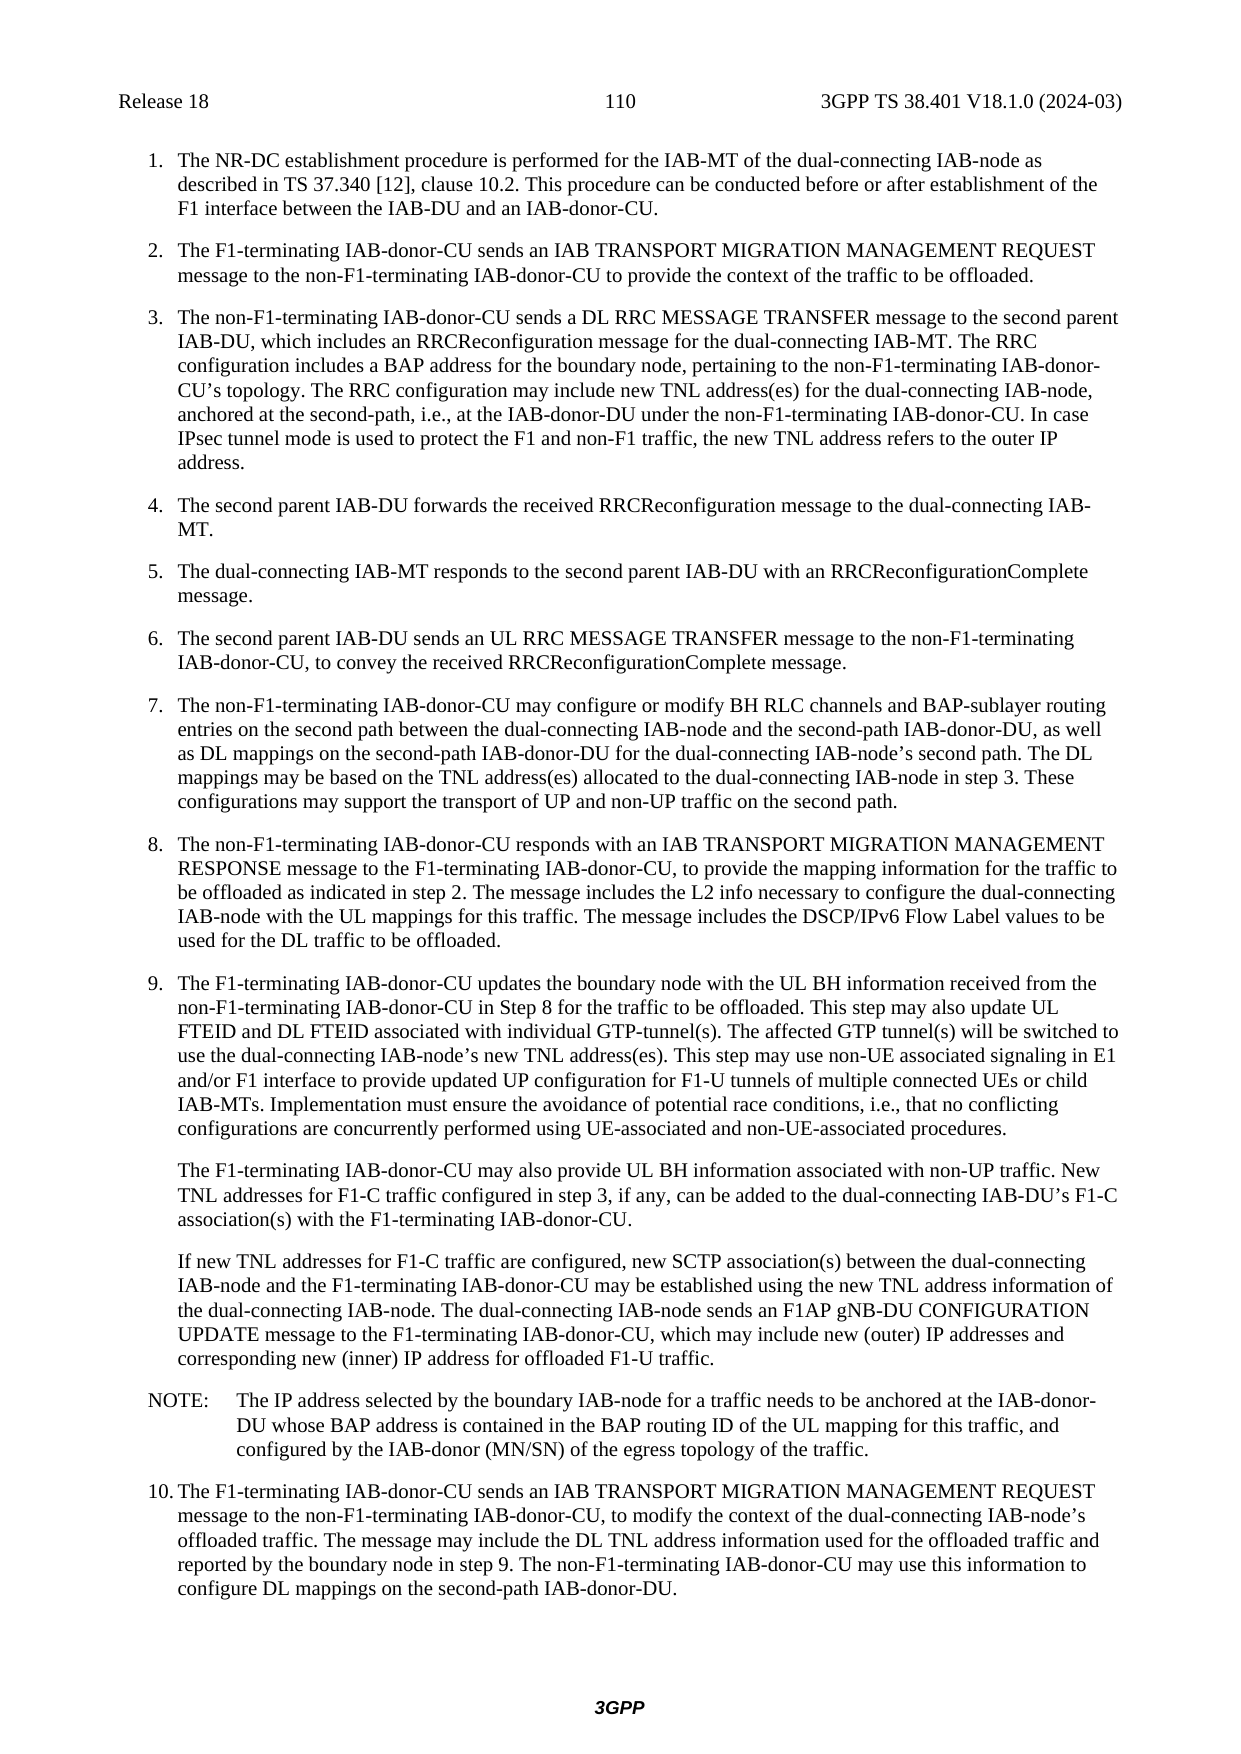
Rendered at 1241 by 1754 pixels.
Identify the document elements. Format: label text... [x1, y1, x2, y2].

text 9. The F1-terminating IAB-donor-CU updates the boundary node with the UL BH information received from the non-F1-terminating IAB-donor-CU in Step 8 for the traffic to be offloaded. This step may also update UL FTEID and DL FTEID associated with individual GTP-tunnel(s). The affected GTP tunnel(s) will be switched to use the dual-connecting IAB-node’s new TNL address(es). This step may use non-UE associated signaling in E1 and/or F1 interface to provide updated UP configuration for F1-U tunnels of multiple connected UEs or child IAB-MTs. Implementation must ensure the avoidance of potential race conditions, i.e., that no conflicting configurations are concurrently performed using UE-associated and non-UE-associated procedures. [148, 971, 1122, 1140]
text If new TNL addresses for F1-C traffic are configured, new SCTP association(s) between the dual-connecting IAB-node and the F1-terminating IAB-donor-CU may be established using the new TNL address information of the dual-connecting IAB-node. The dual-connecting IAB-node sends an F1AP gNB-DU CONFIGURATION UPDATE message to the F1-terminating IAB-donor-CU, which may include new (outer) IP addresses and corresponding new (inner) IP address for offloaded F1-U traffic. [148, 1249, 1122, 1370]
text The F1-terminating IAB-donor-CU may also provide UL BH information associated with non-UP traffic. New TNL addresses for F1-C traffic configured in step 3, if any, can be added to the dual-connecting IAB-DU’s F1-C association(s) with the F1-terminating IAB-donor-CU. [148, 1158, 1122, 1231]
text 1. The NR-DC establishment procedure is performed for the IAB-MT of the dual-connecting IAB-node as described in TS 37.340 [12], clause 10.2. This procedure can be conducted before or after establishment of the F1 interface between the IAB-DU and an IAB-donor-CU. [148, 147, 1122, 220]
text 10. The F1-terminating IAB-donor-CU sends an IAB TRANSPORT MIGRATION MANAGEMENT REQUEST message to the non-F1-terminating IAB-donor-CU, to modify the context of the dual-connecting IAB-node’s offloaded traffic. The message may include the DL TNL address information used for the offloaded traffic and reported by the boundary node in step 9. The non-F1-terminating IAB-donor-CU may use this information to configure DL mappings on the second-path IAB-donor-DU. [148, 1479, 1122, 1600]
text 5. The dual-connecting IAB-MT responds to the second parent IAB-DU with an RRCReconfigurationComplete message. [148, 559, 1122, 607]
text 3. The non-F1-terminating IAB-donor-CU sends a DL RRC MESSAGE TRANSFER message to the second parent IAB-DU, which includes an RRCReconfiguration message for the dual-connecting IAB-MT. The RRC configuration includes a BAP address for the boundary node, pertaining to the non-F1-terminating IAB-donor-CU’s topology. The RRC configuration may include new TNL address(es) for the dual-connecting IAB-node, anchored at the second-path, i.e., at the IAB-donor-DU under the non-F1-terminating IAB-donor-CU. In case IPsec tunnel mode is used to protect the F1 and non-F1 traffic, the new TNL address refers to the outer IP address. [148, 305, 1122, 474]
text 2. The F1-terminating IAB-donor-CU sends an IAB TRANSPORT MIGRATION MANAGEMENT REQUEST message to the non-F1-terminating IAB-donor-CU to provide the context of the traffic to be offloaded. [148, 238, 1122, 287]
text 7. The non-F1-terminating IAB-donor-CU may configure or modify BH RLC channels and BAP-sublayer routing entries on the second path between the dual-connecting IAB-node and the second-path IAB-donor-DU, as well as DL mappings on the second-path IAB-donor-DU for the dual-connecting IAB-node’s second path. The DL mappings may be based on the TNL address(es) allocated to the dual-connecting IAB-node in step 3. These configurations may support the transport of UP and non-UP traffic on the second path. [148, 693, 1122, 813]
text NOTE: The IP address selected by the boundary IAB-node for a traffic needs to be anchored at the IAB-donor-DU whose BAP address is contained in the BAP routing ID of the UL mapping for this traffic, and configured by the IAB-donor (MN/SN) of the egress topology of the traffic. [148, 1388, 1122, 1461]
text 8. The non-F1-terminating IAB-donor-CU responds with an IAB TRANSPORT MIGRATION MANAGEMENT RESPONSE message to the F1-terminating IAB-donor-CU, to provide the mapping information for the traffic to be offloaded as indicated in step 2. The message includes the L2 info necessary to configure the dual-connecting IAB-node with the UL mappings for this traffic. The message includes the DSCP/IPv6 Flow Label values to be used for the DL traffic to be offloaded. [148, 832, 1122, 952]
text 6. The second parent IAB-DU sends an UL RRC MESSAGE TRANSFER message to the non-F1-terminating IAB-donor-CU, to convey the received RRCReconfigurationComplete message. [148, 626, 1122, 674]
text 4. The second parent IAB-DU forwards the received RRCReconfiguration message to the dual-connecting IAB-MT. [148, 492, 1122, 541]
